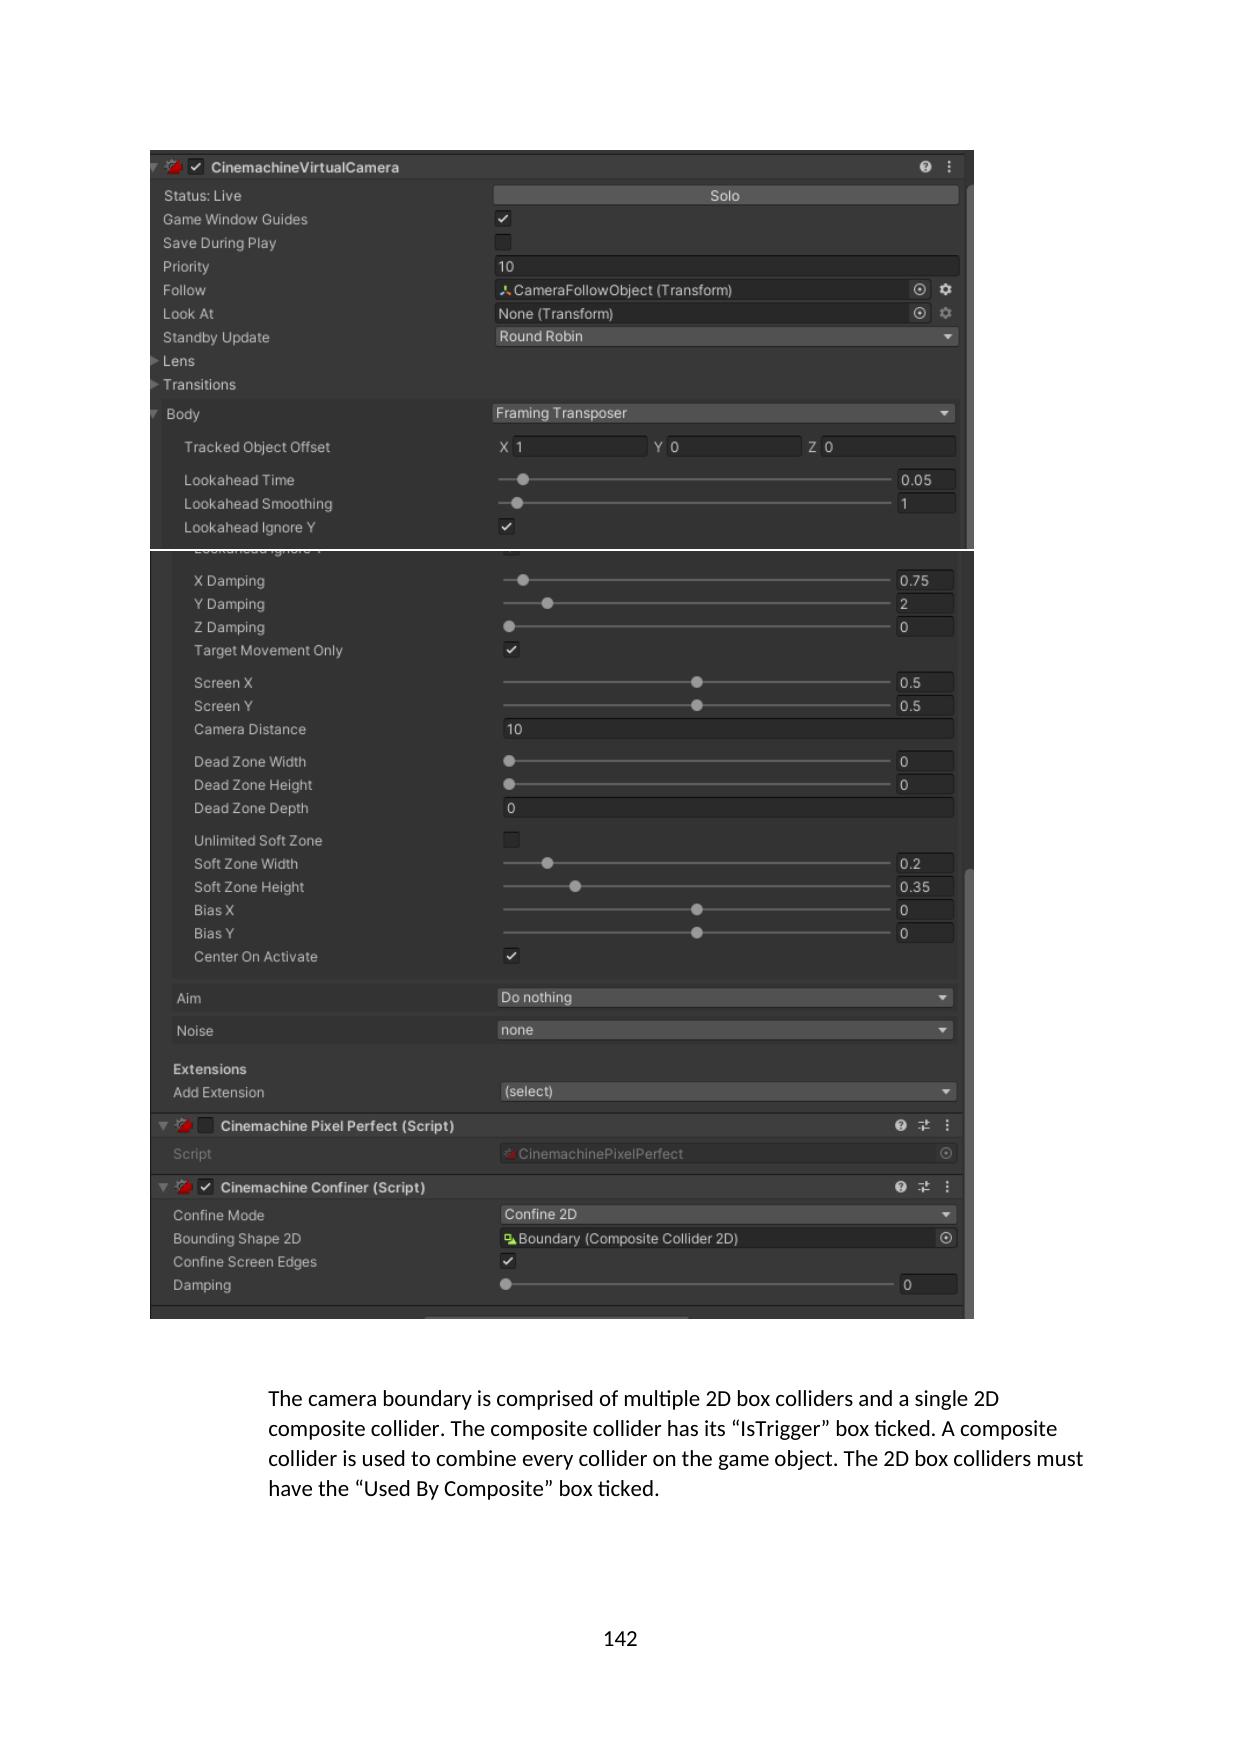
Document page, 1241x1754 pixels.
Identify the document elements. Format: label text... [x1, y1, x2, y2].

text The camera boundary is comprised of multiple 2D box colliders and a single 2D composite collider. The composite collider has its “IsTrigger” box ticked. A composite collider is used to combine every collider on the game object. The 2D box colliders must have the “Used By Composite” box ticked. [268, 1384, 1090, 1503]
picture [150, 551, 974, 1319]
picture [150, 150, 974, 549]
